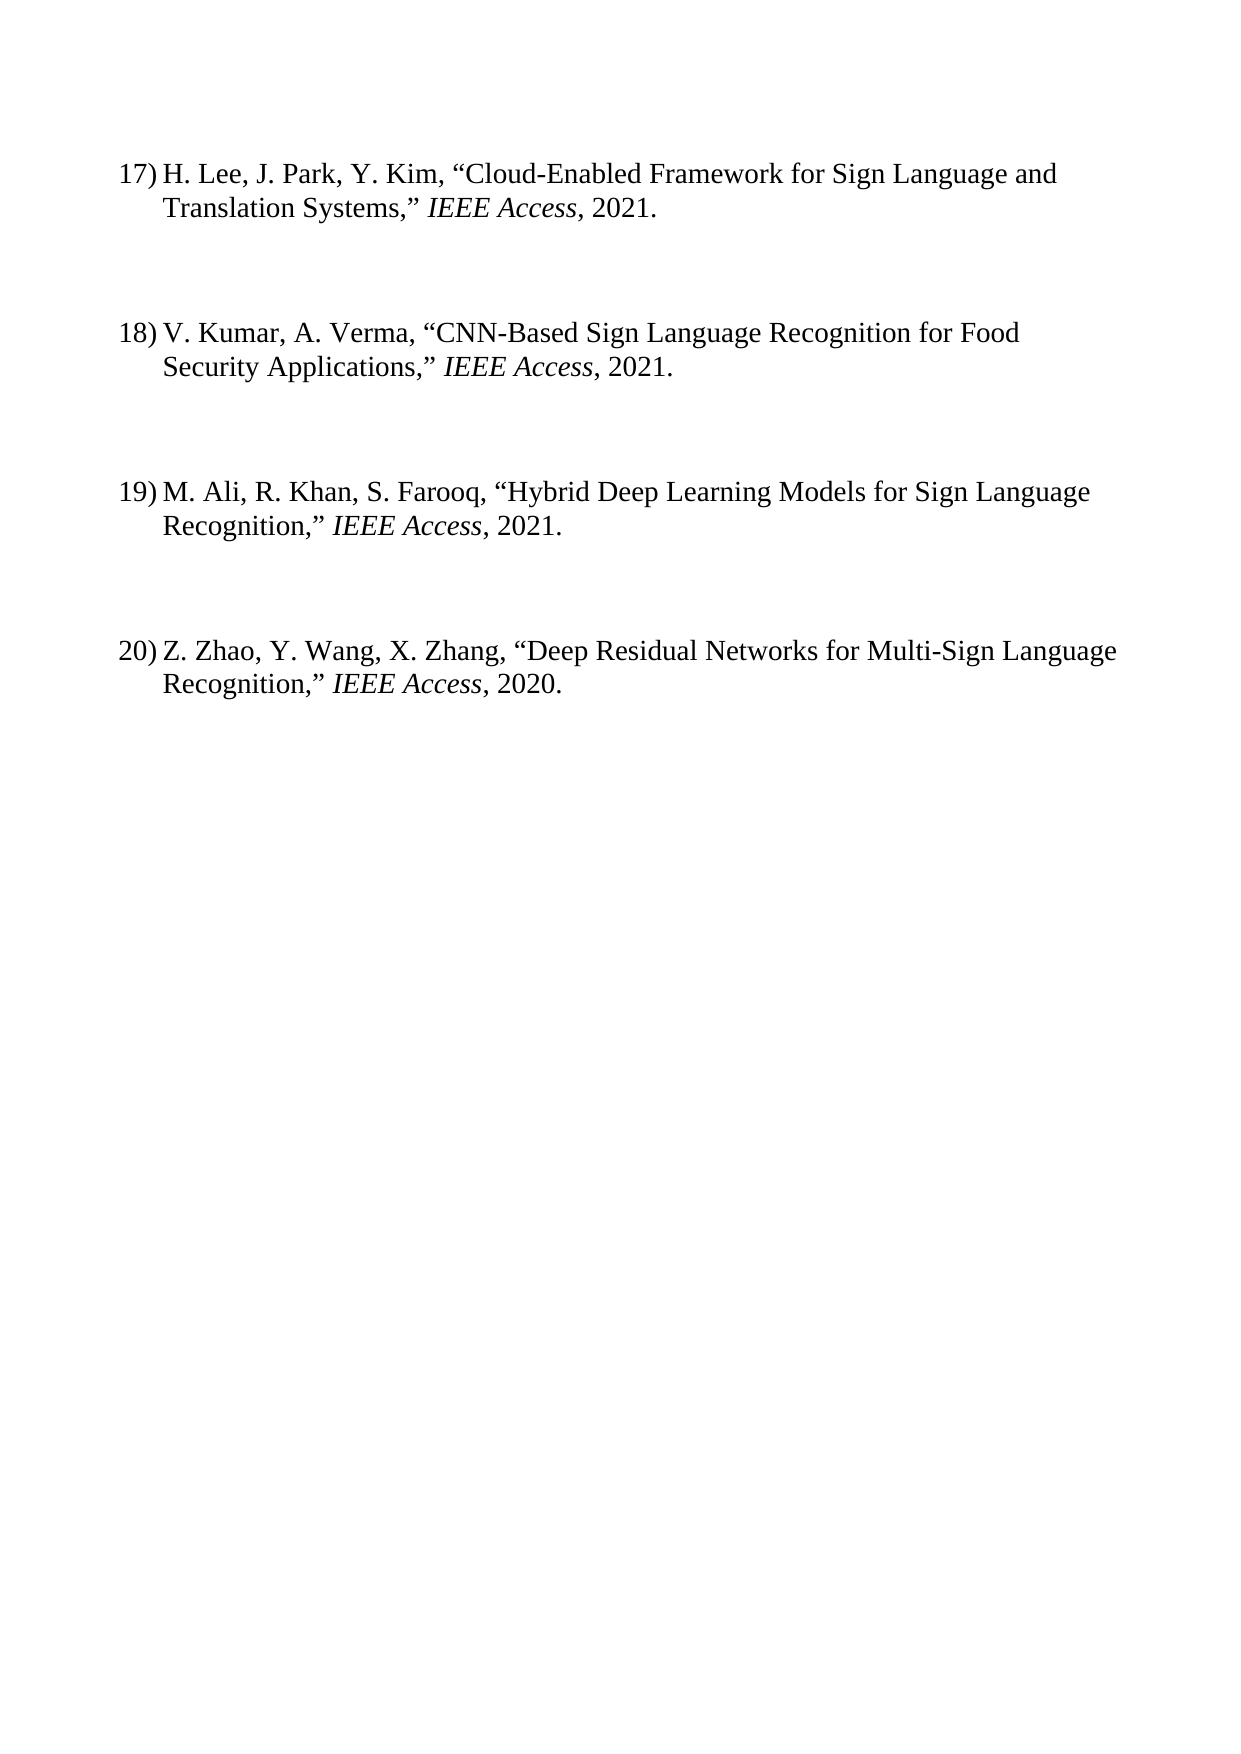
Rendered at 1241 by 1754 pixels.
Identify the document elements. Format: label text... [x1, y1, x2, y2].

list M. Ali, R. Khan, S. Farooq, “Hybrid Deep Learning Models for Sign Language Recognition,” IEEE Access, 2021. [118, 474, 1122, 541]
list V. Kumar, A. Verma, “CNN-Based Sign Language Recognition for Food Security Applications,” IEEE Access, 2021. [118, 315, 1122, 382]
list Z. Zhao, Y. Wang, X. Zhang, “Deep Residual Networks for Multi-Sign Language Recognition,” IEEE Access, 2020. [118, 633, 1122, 700]
list H. Lee, J. Park, Y. Kim, “Cloud-Enabled Framework for Sign Language and Translation Systems,” IEEE Access, 2021. [118, 156, 1122, 223]
